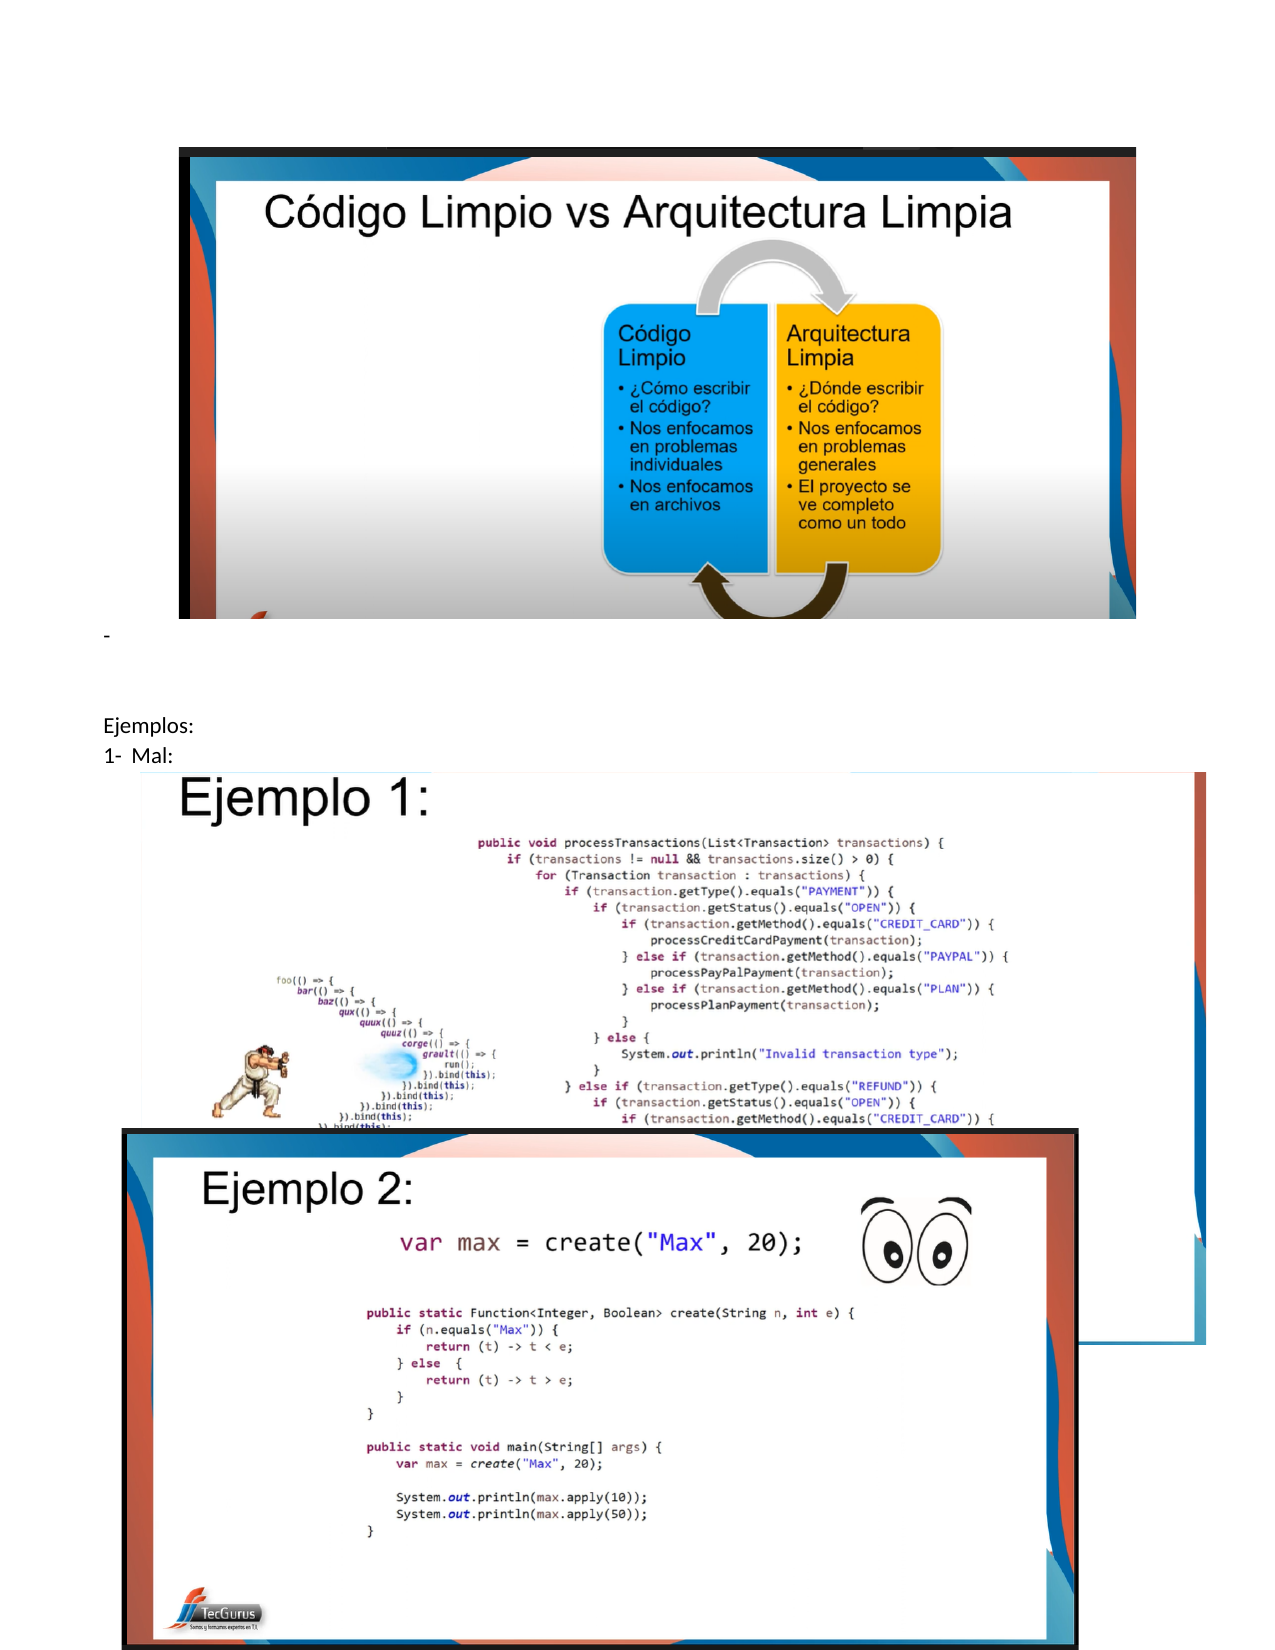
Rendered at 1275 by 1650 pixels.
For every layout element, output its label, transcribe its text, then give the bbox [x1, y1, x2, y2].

picture [121, 772, 1207, 1650]
list Mal: [103, 742, 1098, 769]
picture [178, 147, 1137, 619]
list Ejemplos: [103, 711, 1098, 739]
